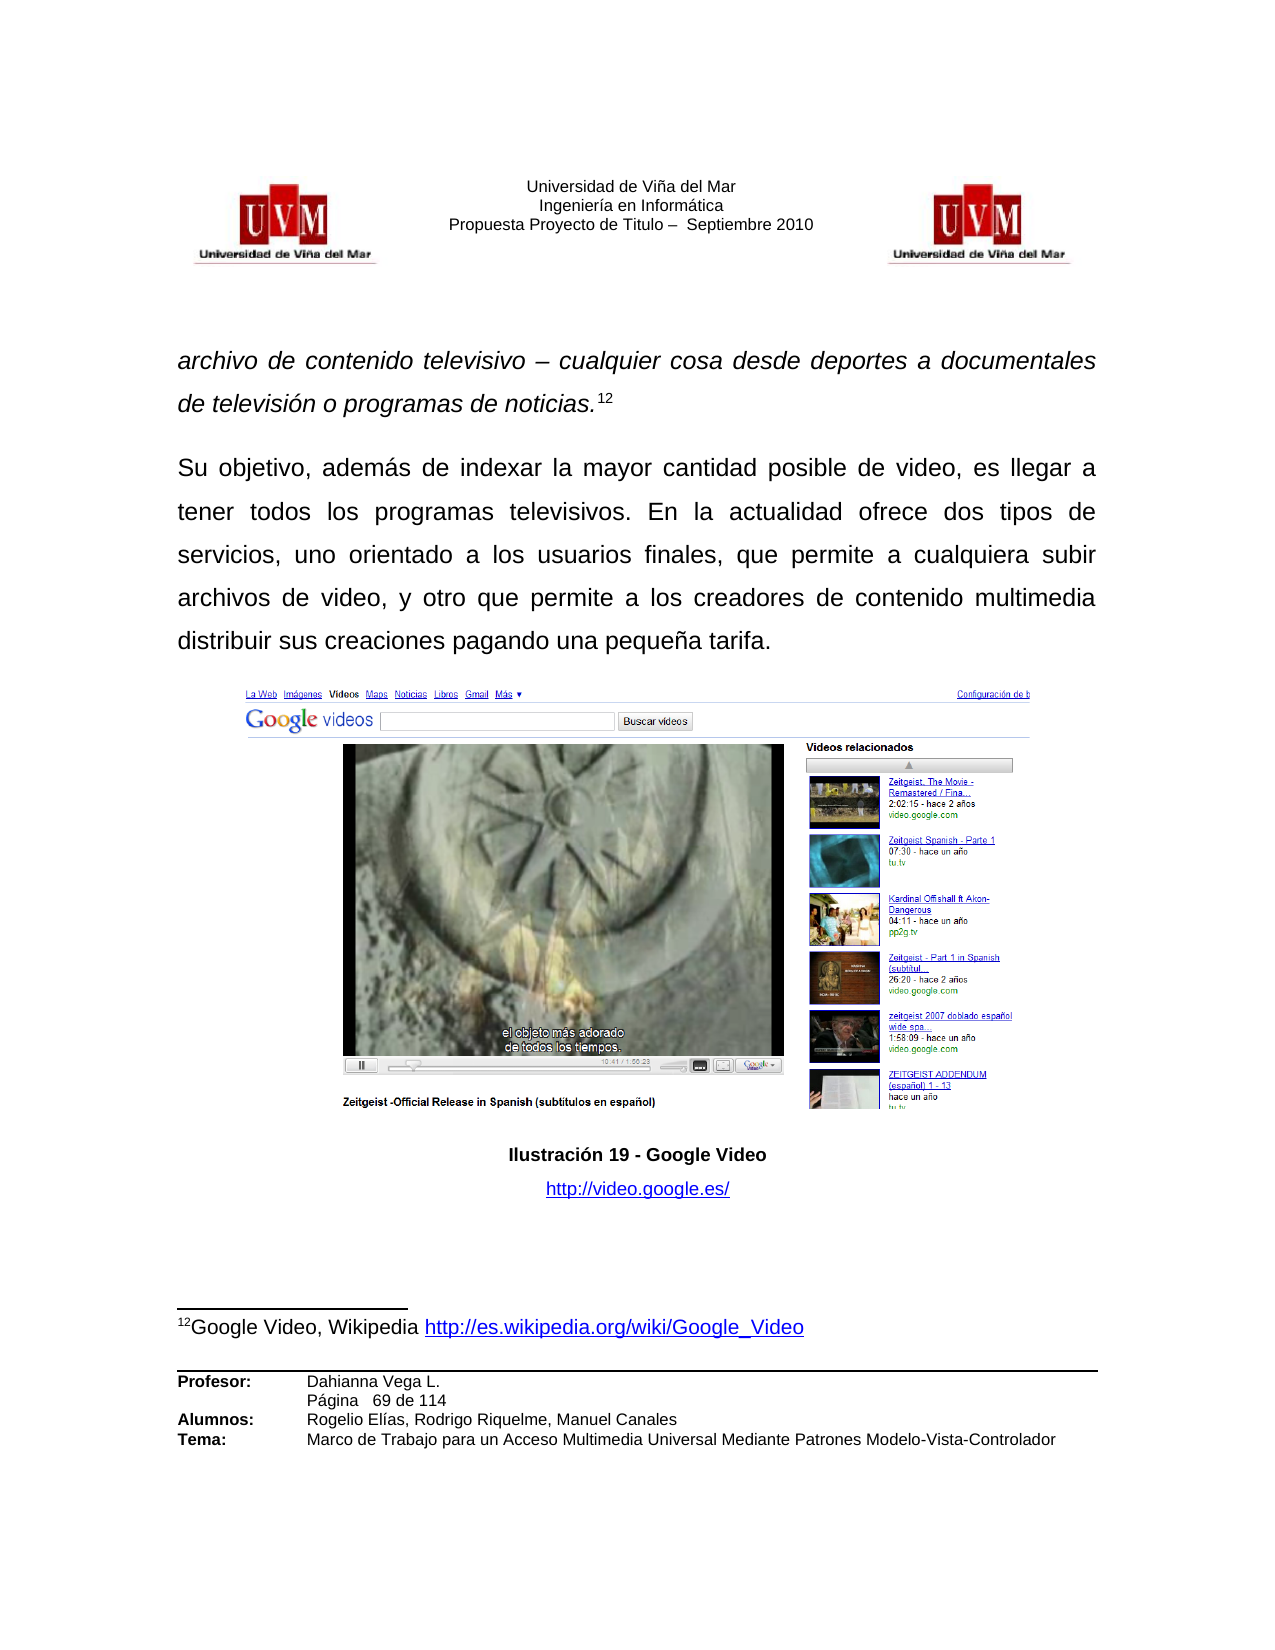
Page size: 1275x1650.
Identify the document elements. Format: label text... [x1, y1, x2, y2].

text http://video.google.es/ [177, 1178, 1098, 1199]
text Ilustración 19 - Google Video [177, 1144, 1098, 1165]
picture [177, 176, 390, 267]
picture [245, 690, 1030, 1109]
text Su objetivo, además de indexar la mayor cantidad posible de video, es llegar a tener todos los programas televisivos. En la actualidad ofrece dos tipos de servicios, uno orientado a los usuarios finales, que permite a cualquiera subir archivos de video, y otro que permite a los creadores de contenido multimedia distribuir sus creaciones pagando una pequeña tarifa. [177, 453, 1098, 655]
picture [871, 176, 1084, 267]
